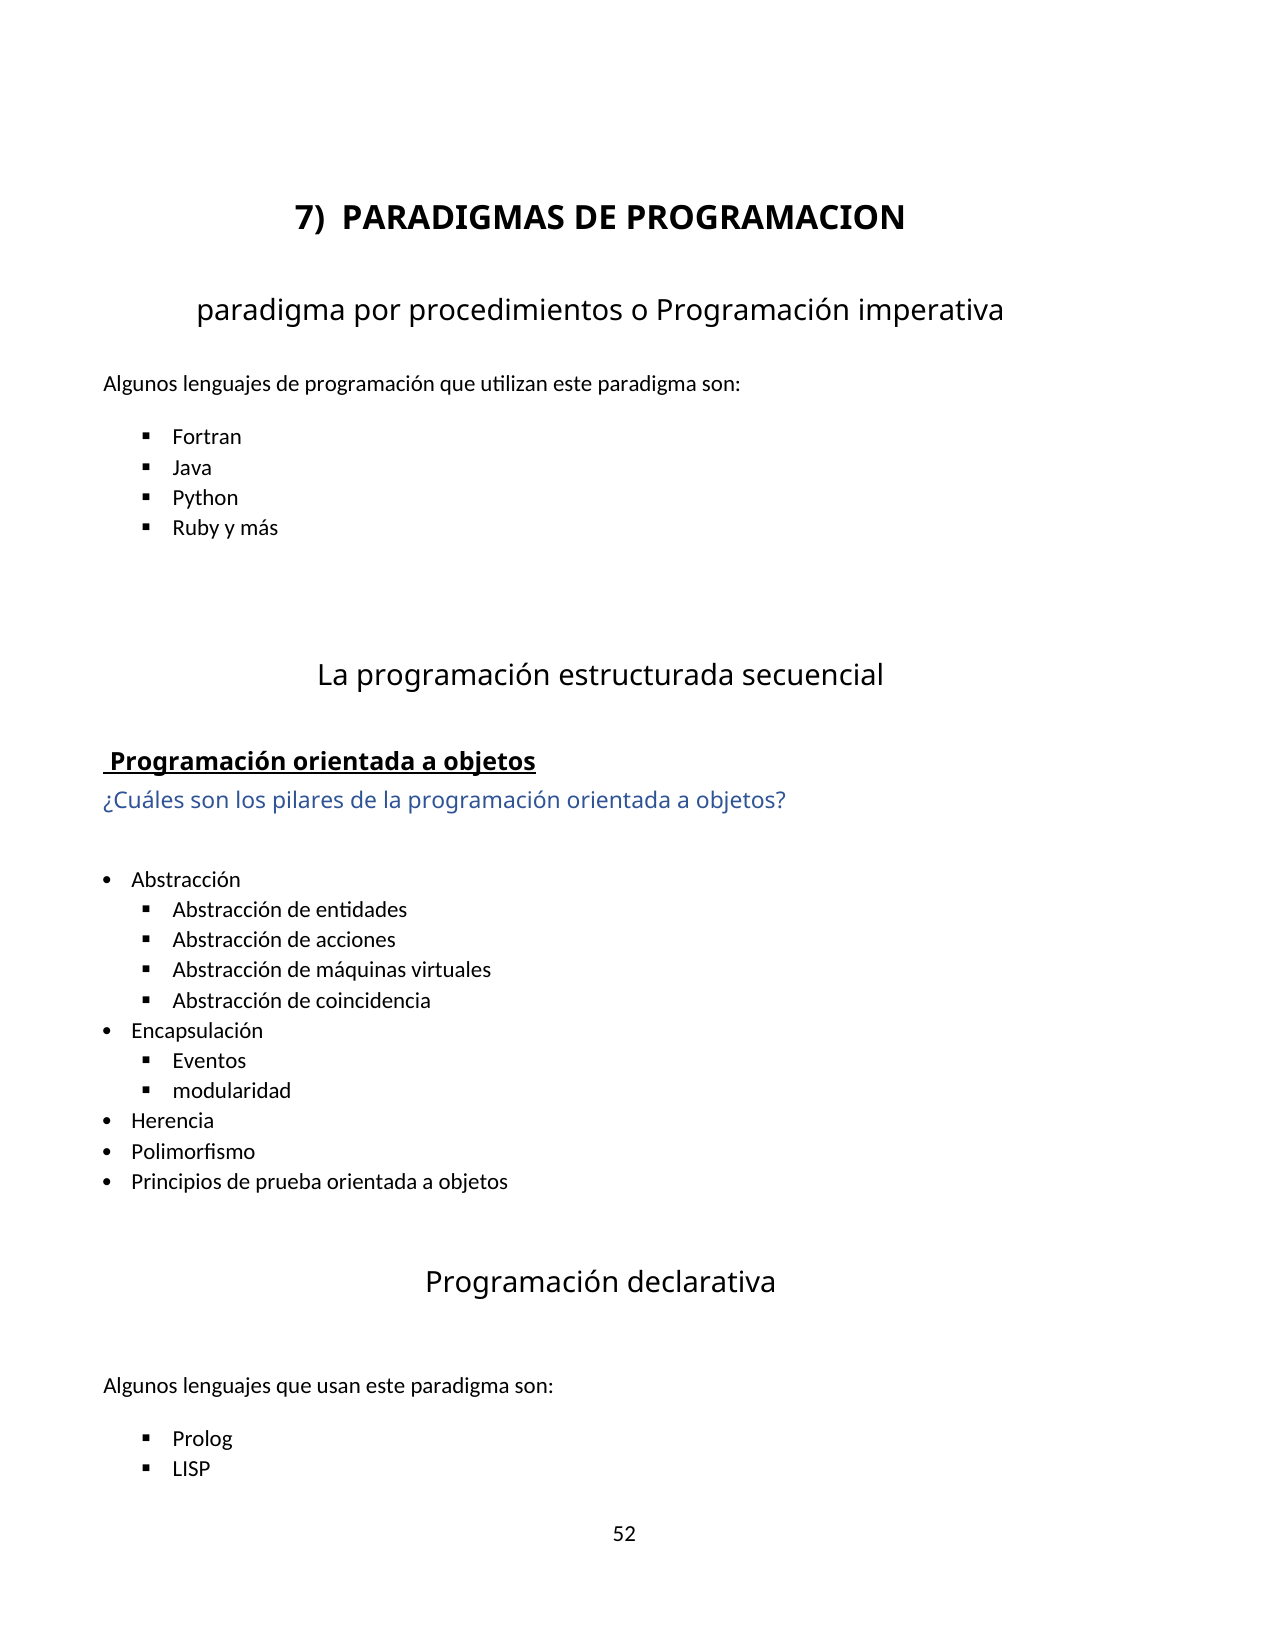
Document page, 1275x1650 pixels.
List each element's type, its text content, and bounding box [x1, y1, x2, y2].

text Algunos lenguajes de programación que utilizan este paradigma son: [103, 357, 1098, 397]
list Ruby y más [141, 513, 1098, 541]
list Polimorfismo [103, 1137, 1098, 1165]
list Abstracción de coincidencia [141, 986, 1098, 1014]
list Prolog [141, 1424, 1098, 1452]
subtitle Programación declarativa [103, 1261, 1098, 1301]
list Eventos [141, 1046, 1098, 1074]
subtitle ¿Cuáles son los pilares de la programación orientada a objetos? [103, 784, 1098, 816]
list Principios de prueba orientada a objetos [103, 1167, 1098, 1195]
list Abstracción de entidades [141, 895, 1098, 923]
list Encapsulación [103, 1016, 1098, 1044]
list Abstracción [103, 865, 1098, 893]
list Herencia [103, 1107, 1098, 1135]
list Abstracción de máquinas virtuales [141, 956, 1098, 984]
list Java [141, 453, 1098, 481]
subtitle Programación orientada a objetos [103, 743, 1098, 777]
subtitle paradigma por procedimientos o Programación imperativa [103, 290, 1098, 329]
list modularidad [141, 1076, 1098, 1104]
subtitle La programación estructurada secuencial [103, 654, 1098, 693]
list Fortran [141, 422, 1098, 451]
list Python [141, 483, 1098, 511]
subtitle PARADIGMAS DE PROGRAMACION [103, 194, 1098, 239]
text Algunos lenguajes que usan este paradigma son: [103, 1359, 1098, 1399]
list Abstracción de acciones [141, 925, 1098, 953]
list LISP [141, 1454, 1098, 1482]
